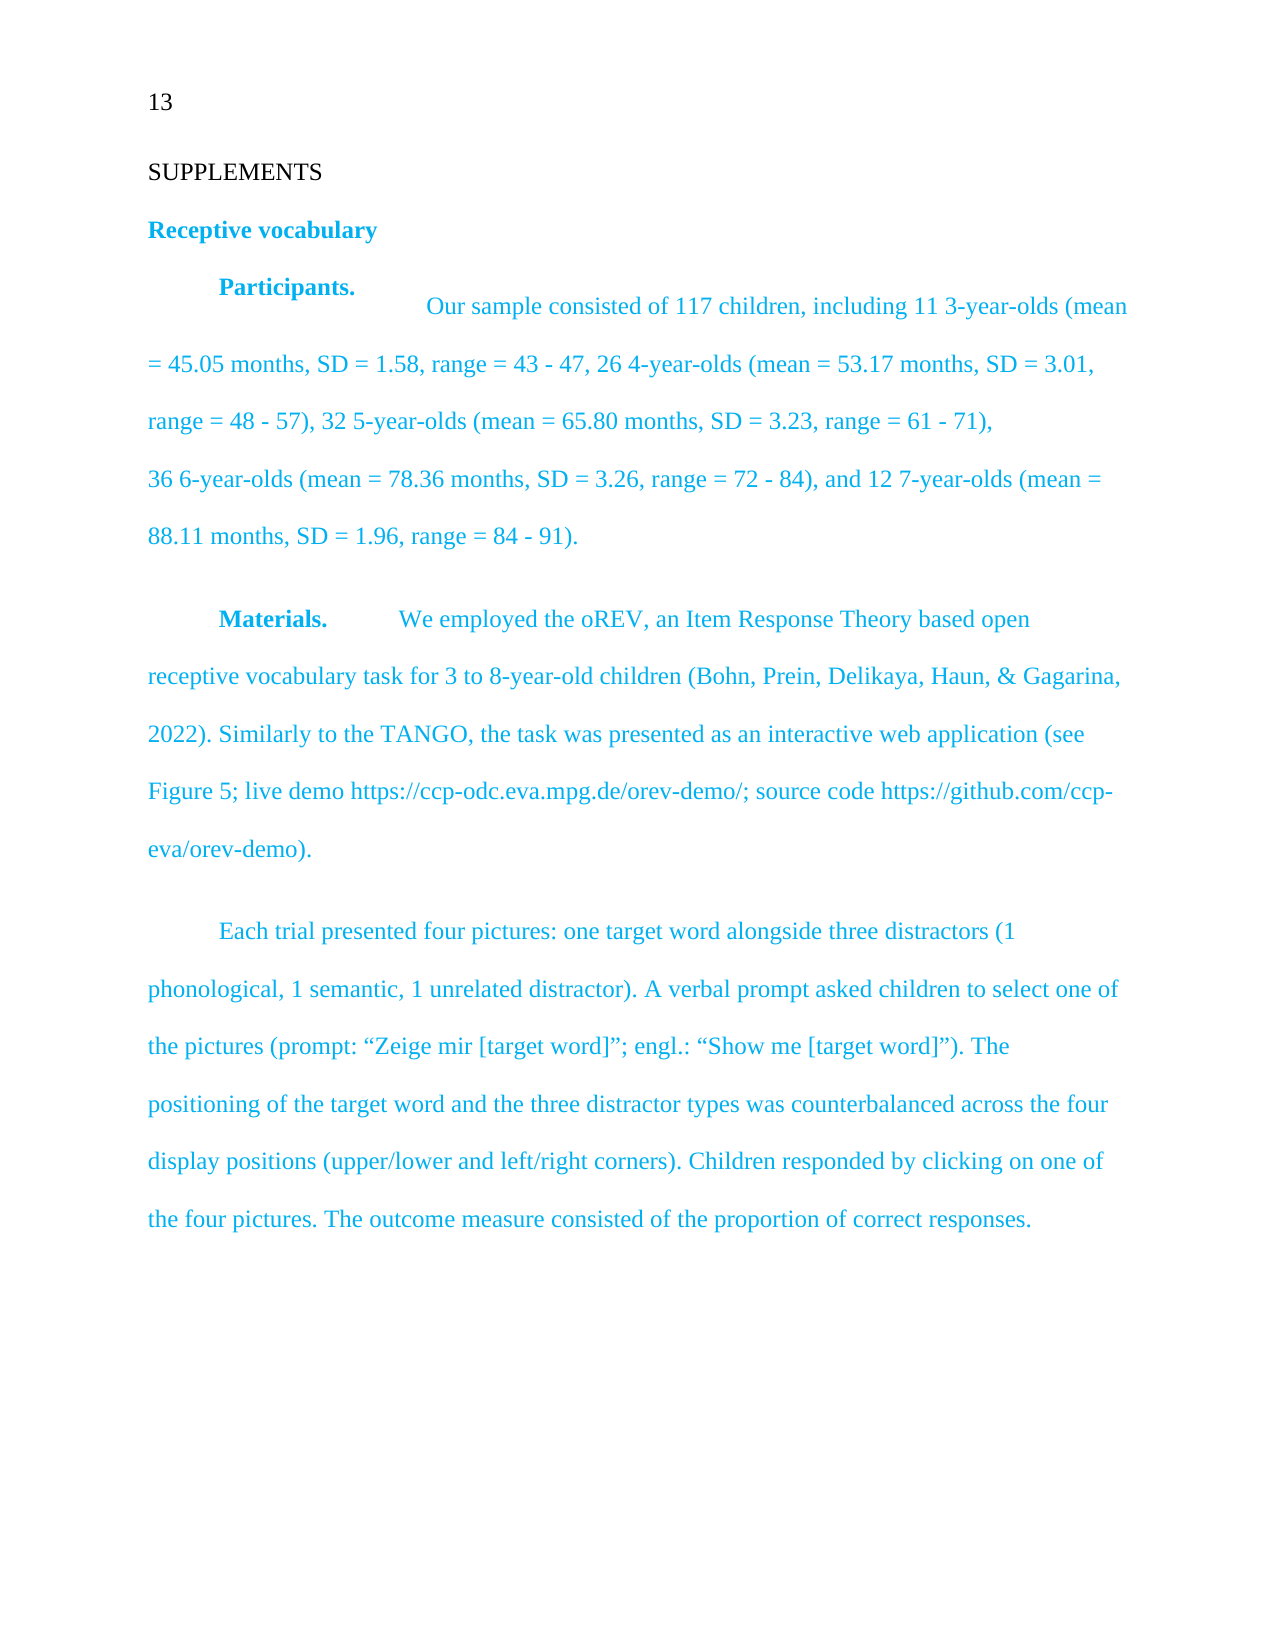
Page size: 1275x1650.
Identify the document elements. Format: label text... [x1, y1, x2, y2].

subtitle Materials. [148, 604, 327, 632]
text We employed the oREV, an Item Response Theory based open receptive vocabulary task for 3 to 8-year-old children (Bohn, Prein, Delikaya, Haun, & Gagarina, 2022). Similarly to the TANGO, the task was presented as an interactive web application (see Figure 5; live demo https://ccp-odc.eva.mpg.de/orev-demo/; source code https://github.com/ccp-eva/orev-demo). [148, 604, 1127, 862]
subtitle Participants. [148, 272, 355, 301]
picture [393, 1152, 397, 1167]
subtitle Receptive vocabulary [148, 215, 1127, 244]
text Our sample consisted of 117 children, including 11 3-year-olds (mean = 45.05 months, SD = 1.58, range = 43 - 47, 26 4-year-olds (mean = 53.17 months, SD = 3.01, range = 48 - 57), 32 5-year-olds (mean = 65.80 months, SD = 3.23, range = 61 - 71), 36 6-year-olds (mean = 78.36 months, SD = 3.26, range = 72 - 84), and 12 7-year-olds (mean = 88.11 months, SD = 1.96, range = 84 - 91). [148, 291, 1127, 550]
text Each trial presented four pictures: one target word alongside three distractors (1 phonological, 1 semantic, 1 unrelated distractor). A verbal prompt asked children to select one of the pictures (prompt: “Zeige mir [target word]”; engl.: “Show me [target word]”). The positioning of the target word and the three distractor types was counterbalanced across the four display positions (upper/lower and left/right corners). Children responded by clicking on one of the four pictures. The outcome measure consisted of the proportion of correct responses. [148, 916, 1127, 1232]
